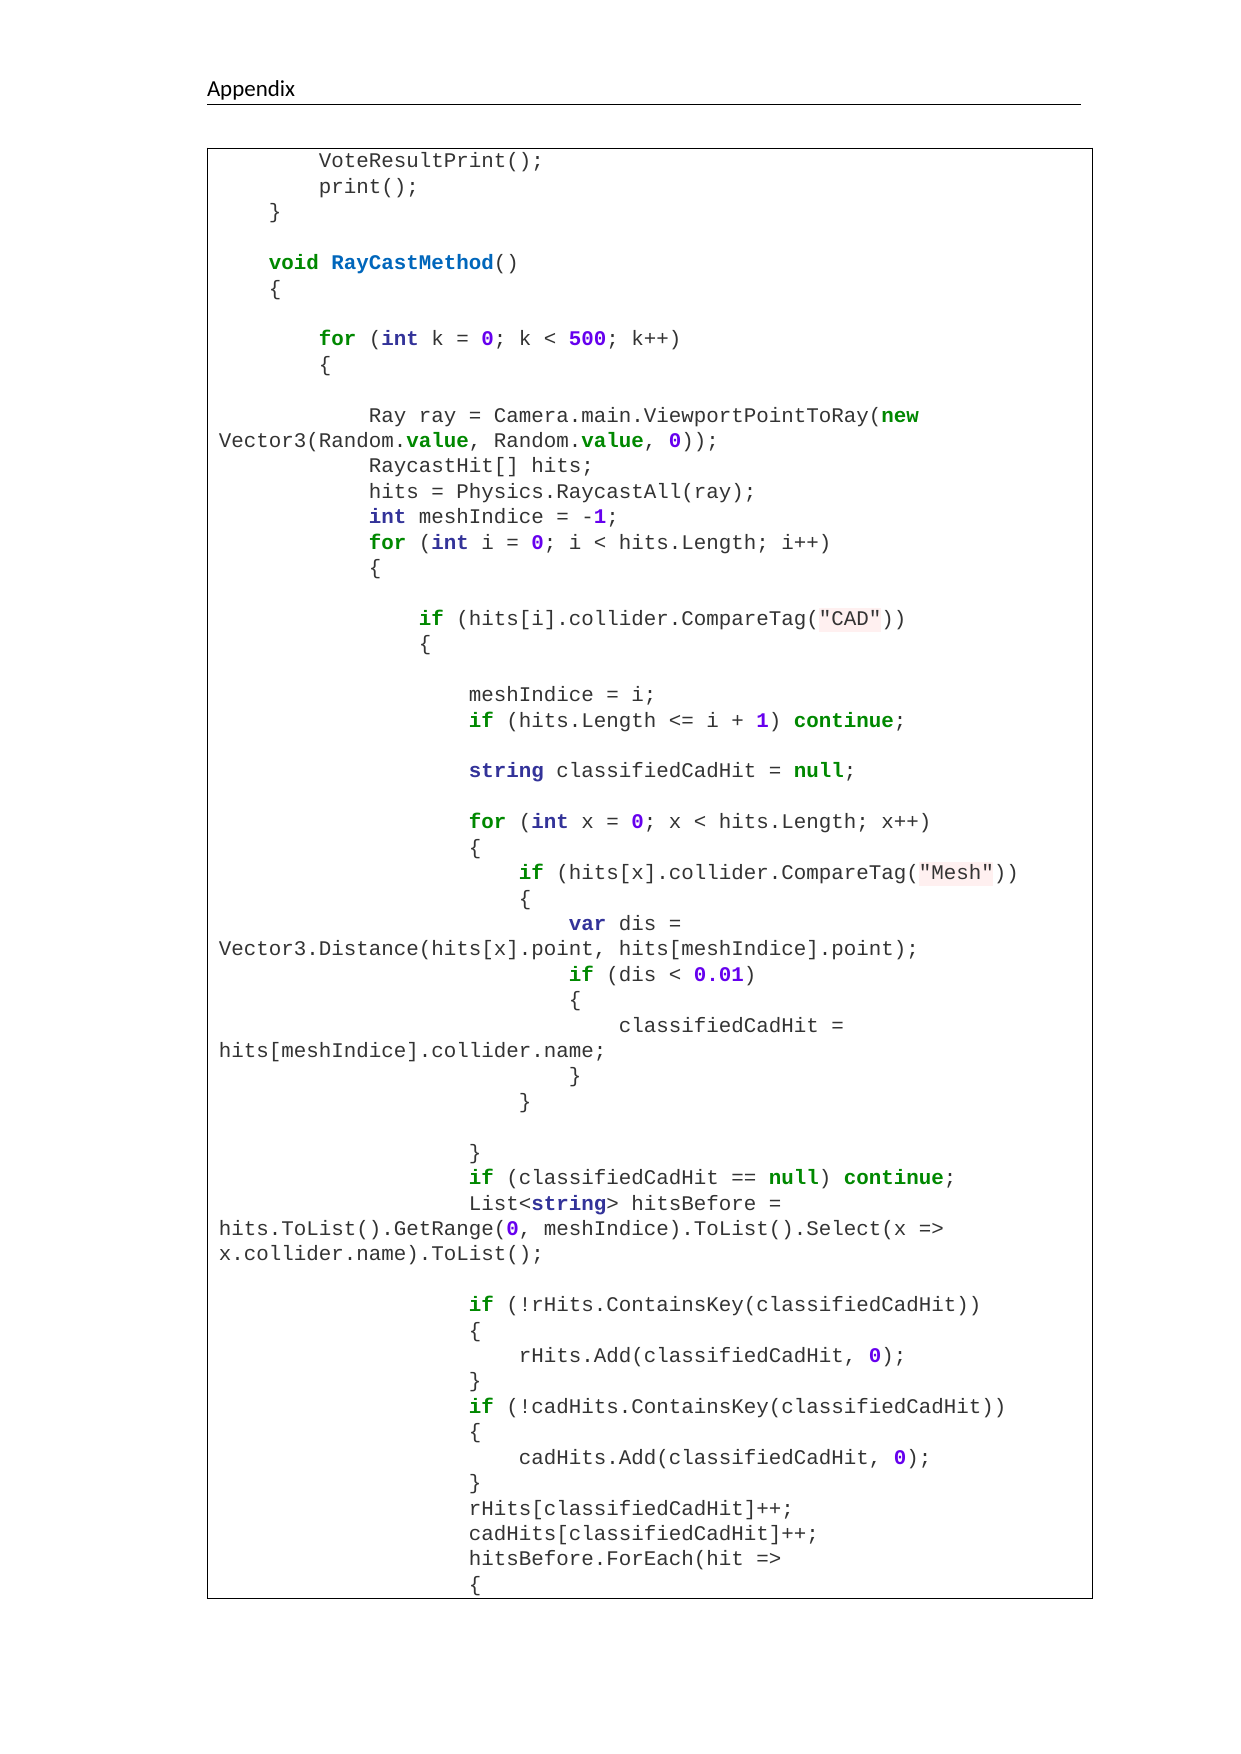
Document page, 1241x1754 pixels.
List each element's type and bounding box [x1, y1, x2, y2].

table_header [208, 149, 1092, 1597]
